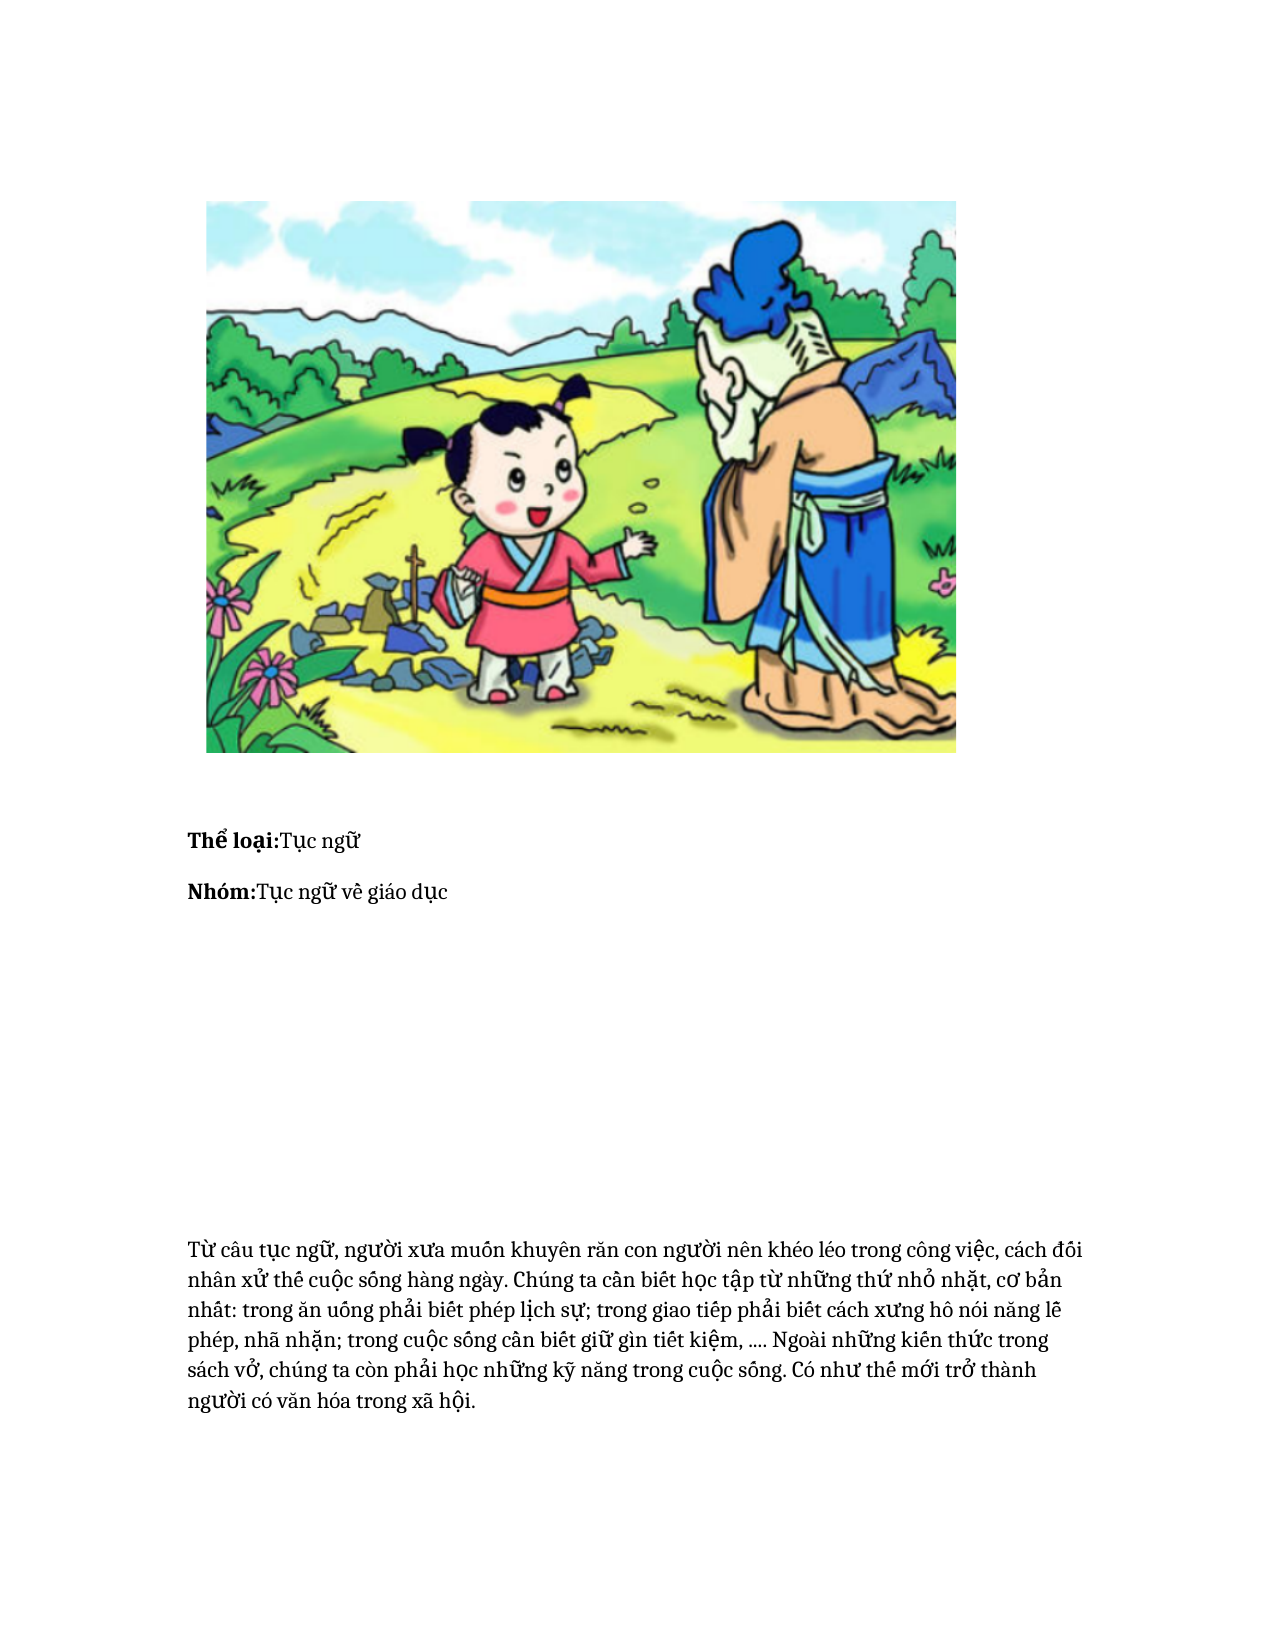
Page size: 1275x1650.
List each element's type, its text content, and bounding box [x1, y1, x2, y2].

text Từ câu tục ngữ, người xưa muốn khuyên răn con người nên khéo léo trong công việc, cách đối nhân xử thế cuộc sống hàng ngày. Chúng ta cần biết học tập từ những thứ nhỏ nhặt, cơ bản nhất: trong ăn uống phải biết phép lịch sự; trong giao tiếp phải biết cách xưng hô nói năng lễ phép, nhã nhặn; trong cuộc sống cần biết giữ gìn tiết kiệm, .... Ngoài những kiến thức trong sách vở, chúng ta còn phải học những kỹ năng trong cuộc sống. Có như thế mới trở thành người có văn hóa trong xã hội. [187, 1236, 1087, 1414]
text Thể loại:Tục ngữ [187, 828, 1087, 854]
picture [206, 201, 957, 753]
text Nhóm:Tục ngữ về giáo dục [187, 879, 1087, 905]
